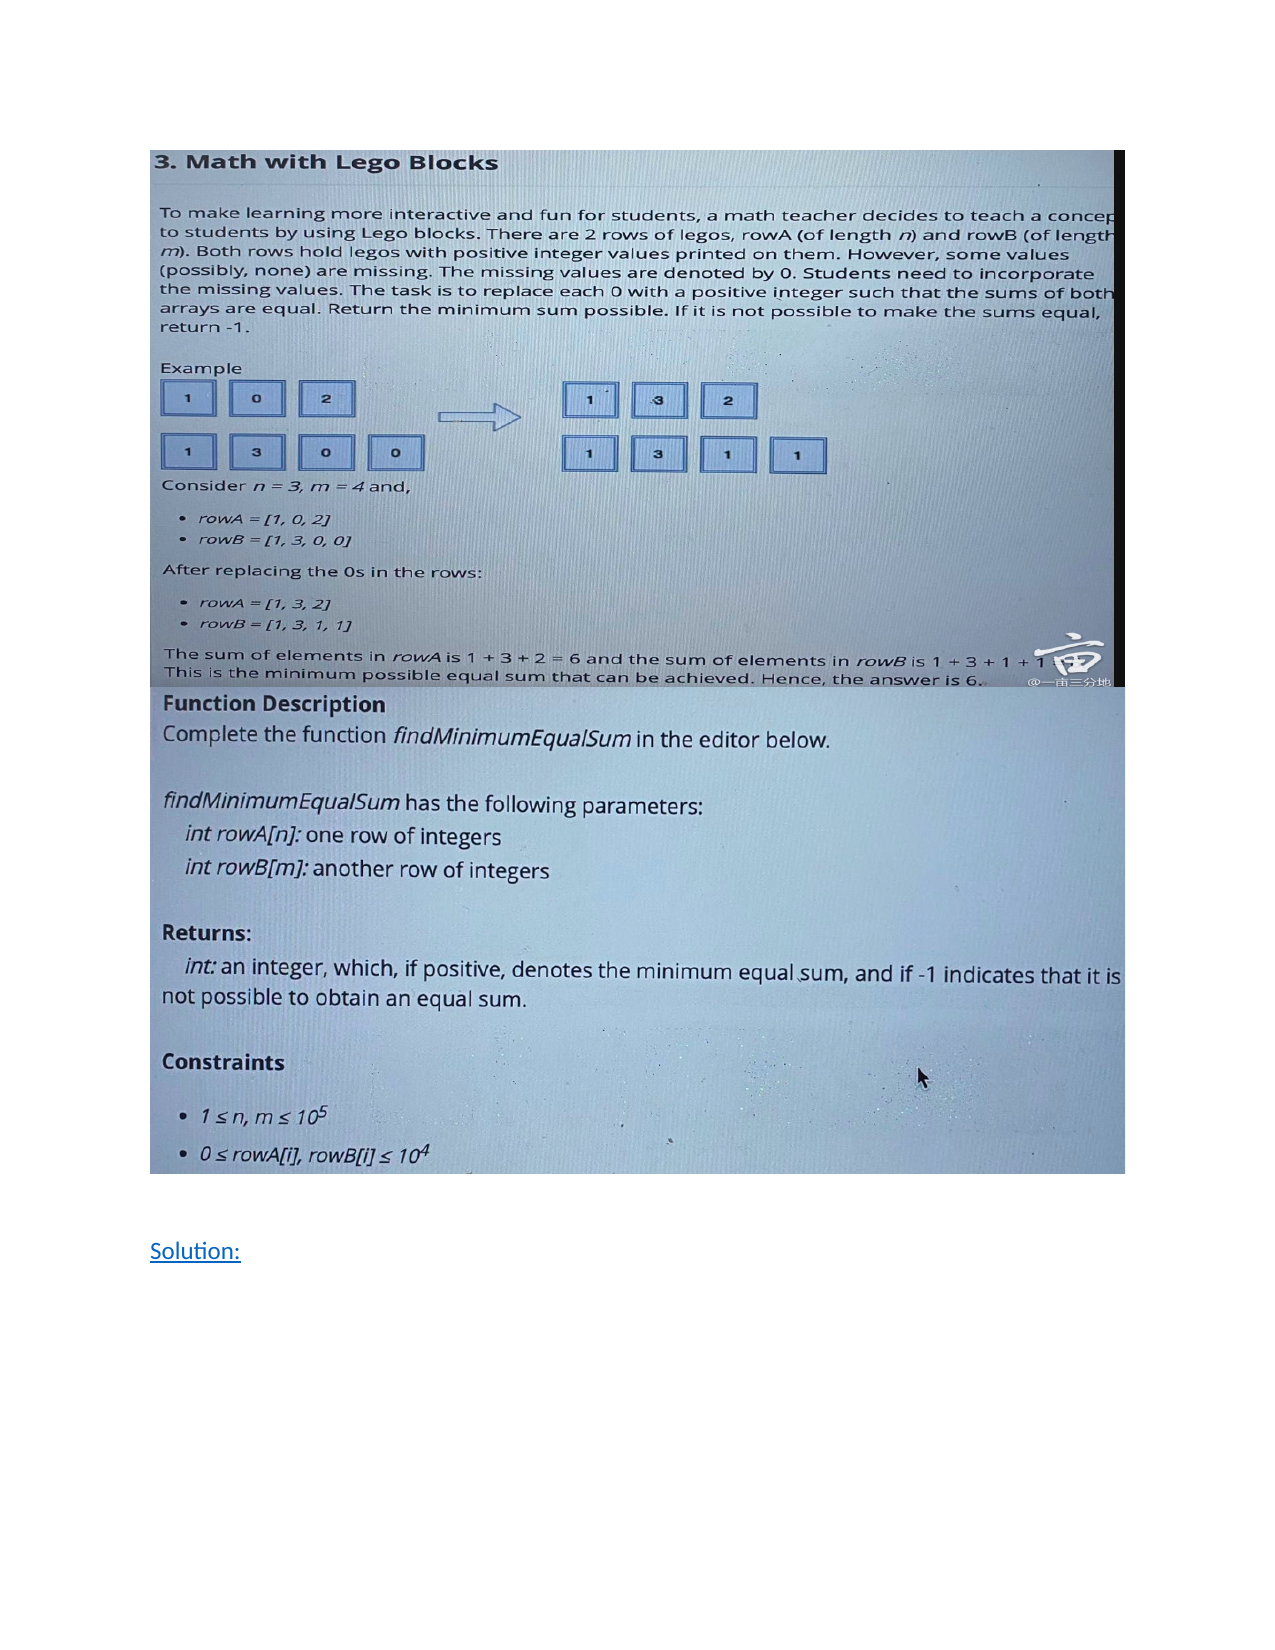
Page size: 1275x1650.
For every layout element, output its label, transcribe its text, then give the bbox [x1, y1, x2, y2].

text Solution: [150, 1235, 1125, 1266]
picture [150, 150, 1125, 1174]
